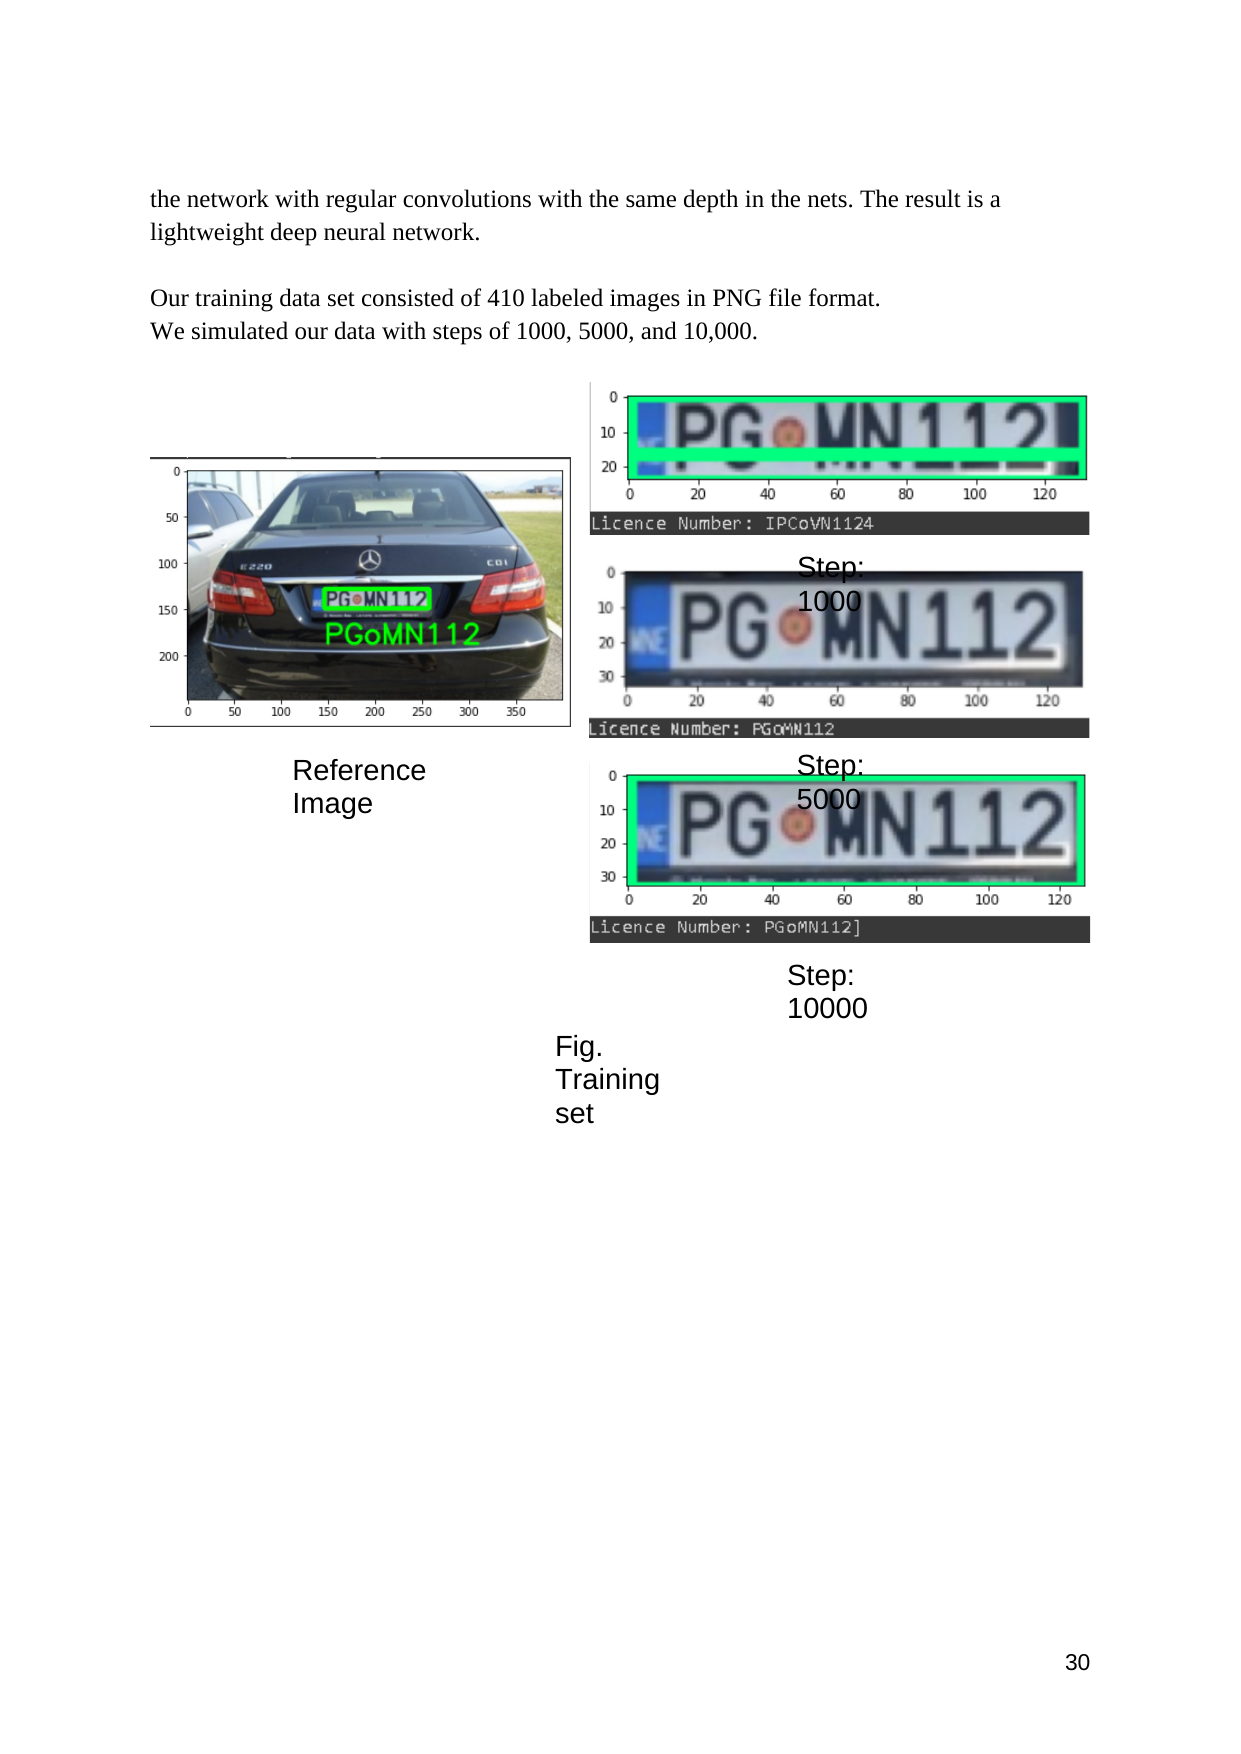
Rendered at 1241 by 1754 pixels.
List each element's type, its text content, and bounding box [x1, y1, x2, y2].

picture [589, 382, 1090, 535]
text We simulated our data with steps of 1000, 5000, and 10,000. [150, 316, 1090, 345]
picture [150, 457, 571, 727]
picture [589, 762, 1091, 943]
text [150, 184, 1090, 246]
picture [589, 558, 1090, 738]
text Our training data set consisted of 410 labeled images in PNG file format. [150, 283, 1090, 312]
picture [845, 762, 852, 773]
